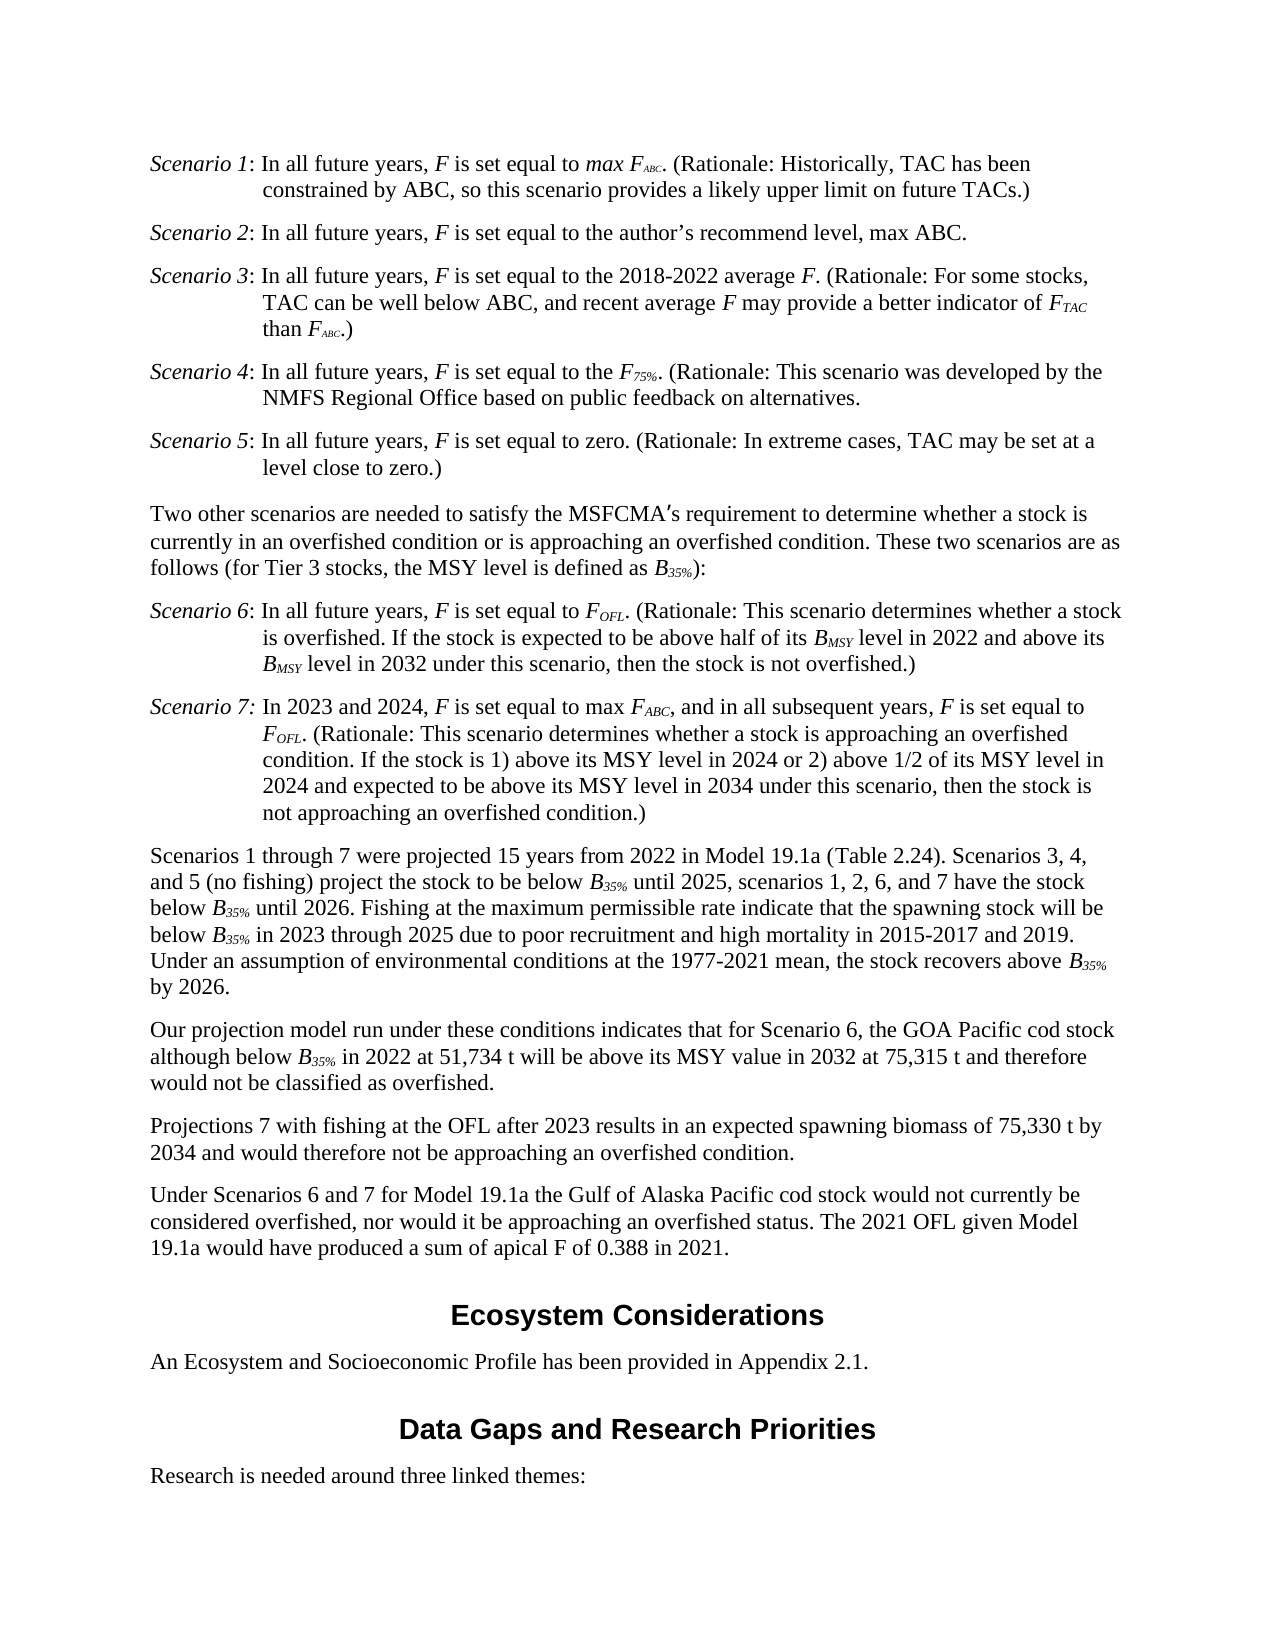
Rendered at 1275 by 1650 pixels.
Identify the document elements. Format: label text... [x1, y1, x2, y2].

subtitle Data Gaps and Research Priorities [150, 1412, 1125, 1446]
text Our projection model run under these conditions indicates that for Scenario 6, the GOA Pacific cod stock although below B35% in 2022 at 51,734 t will be above its MSY value in 2032 at 75,315 t and therefore would not be classified as overfished. [150, 1016, 1125, 1096]
text Scenario 4: In all future years, F is set equal to the F75%. (Rationale: This scenario was developed by the NMFS Regional Office based on public feedback on alternatives. [150, 358, 1125, 411]
text Research is needed around three linked themes: [150, 1462, 1125, 1489]
text Scenario 2: In all future years, F is set equal to the author’s recommend level, max ABC. [150, 219, 1125, 246]
text Scenario 5: In all future years, F is set equal to zero. (Rationale: In extreme cases, TAC may be set at a level close to zero.) [150, 427, 1125, 480]
text Scenario 7: In 2023 and 2024, F is set equal to max FABC, and in all subsequent years, F is set equal to FOFL. (Rationale: This scenario determines whether a stock is approaching an overfished condition. If the stock is 1) above its MSY level in 2024 or 2) above 1/2 of its MSY level in 2024 and expected to be above its MSY level in 2034 under this scenario, then the stock is not approaching an overfished condition.) [150, 693, 1125, 825]
text Scenario 3: In all future years, F is set equal to the 2018-2022 average F. (Rationale: For some stocks, TAC can be well below ABC, and recent average F may provide a better indicator of FTAC than FABC.) [150, 262, 1125, 341]
text Scenario 6: In all future years, F is set equal to FOFL. (Rationale: This scenario determines whether a stock is overfished. If the stock is expected to be above half of its BMSY level in 2022 and above its BMSY level in 2032 under this scenario, then the stock is not overfished.) [150, 597, 1125, 677]
text Under Scenarios 6 and 7 for Model 19.1a the Gulf of Alaska Pacific cod stock would not currently be considered overfished, nor would it be approaching an overfished status. The 2021 OFL given Model 19.1a would have produced a sum of apical F of 0.388 in 2021. [150, 1182, 1125, 1261]
text Scenario 1: In all future years, F is set equal to max FABC. (Rationale: Historically, TAC has been constrained by ABC, so this scenario provides a likely upper limit on future TACs.) [150, 150, 1125, 203]
text Projections 7 with fishing at the OFL after 2023 results in an expected spawning biomass of 75,330 t by 2034 and would therefore not be approaching an overfished condition. [150, 1112, 1125, 1165]
text Two other scenarios are needed to satisfy the MSFCMA’s requirement to determine whether a stock is currently in an overfished condition or is approaching an overfished condition. These two scenarios are as follows (for Tier 3 stocks, the MSY level is defined as B35%): [150, 497, 1125, 581]
subtitle Ecosystem Considerations [150, 1298, 1125, 1332]
text Scenarios 1 through 7 were projected 15 years from 2022 in Model 19.1a (Table 2.24). Scenarios 3, 4, and 5 (no fishing) project the stock to be below B35% until 2025, scenarios 1, 2, 6, and 7 have the stock below B35% until 2026. Fishing at the maximum permissible rate indicate that the spawning stock will be below B35% in 2023 through 2025 due to poor recruitment and high mortality in 2015-2017 and 2019. Under an assumption of environmental conditions at the 1977-2021 mean, the stock recovers above B35% by 2026. [150, 842, 1125, 1000]
text An Ecosystem and Socioeconomic Profile has been provided in Appendix 2.1. [150, 1348, 1125, 1375]
